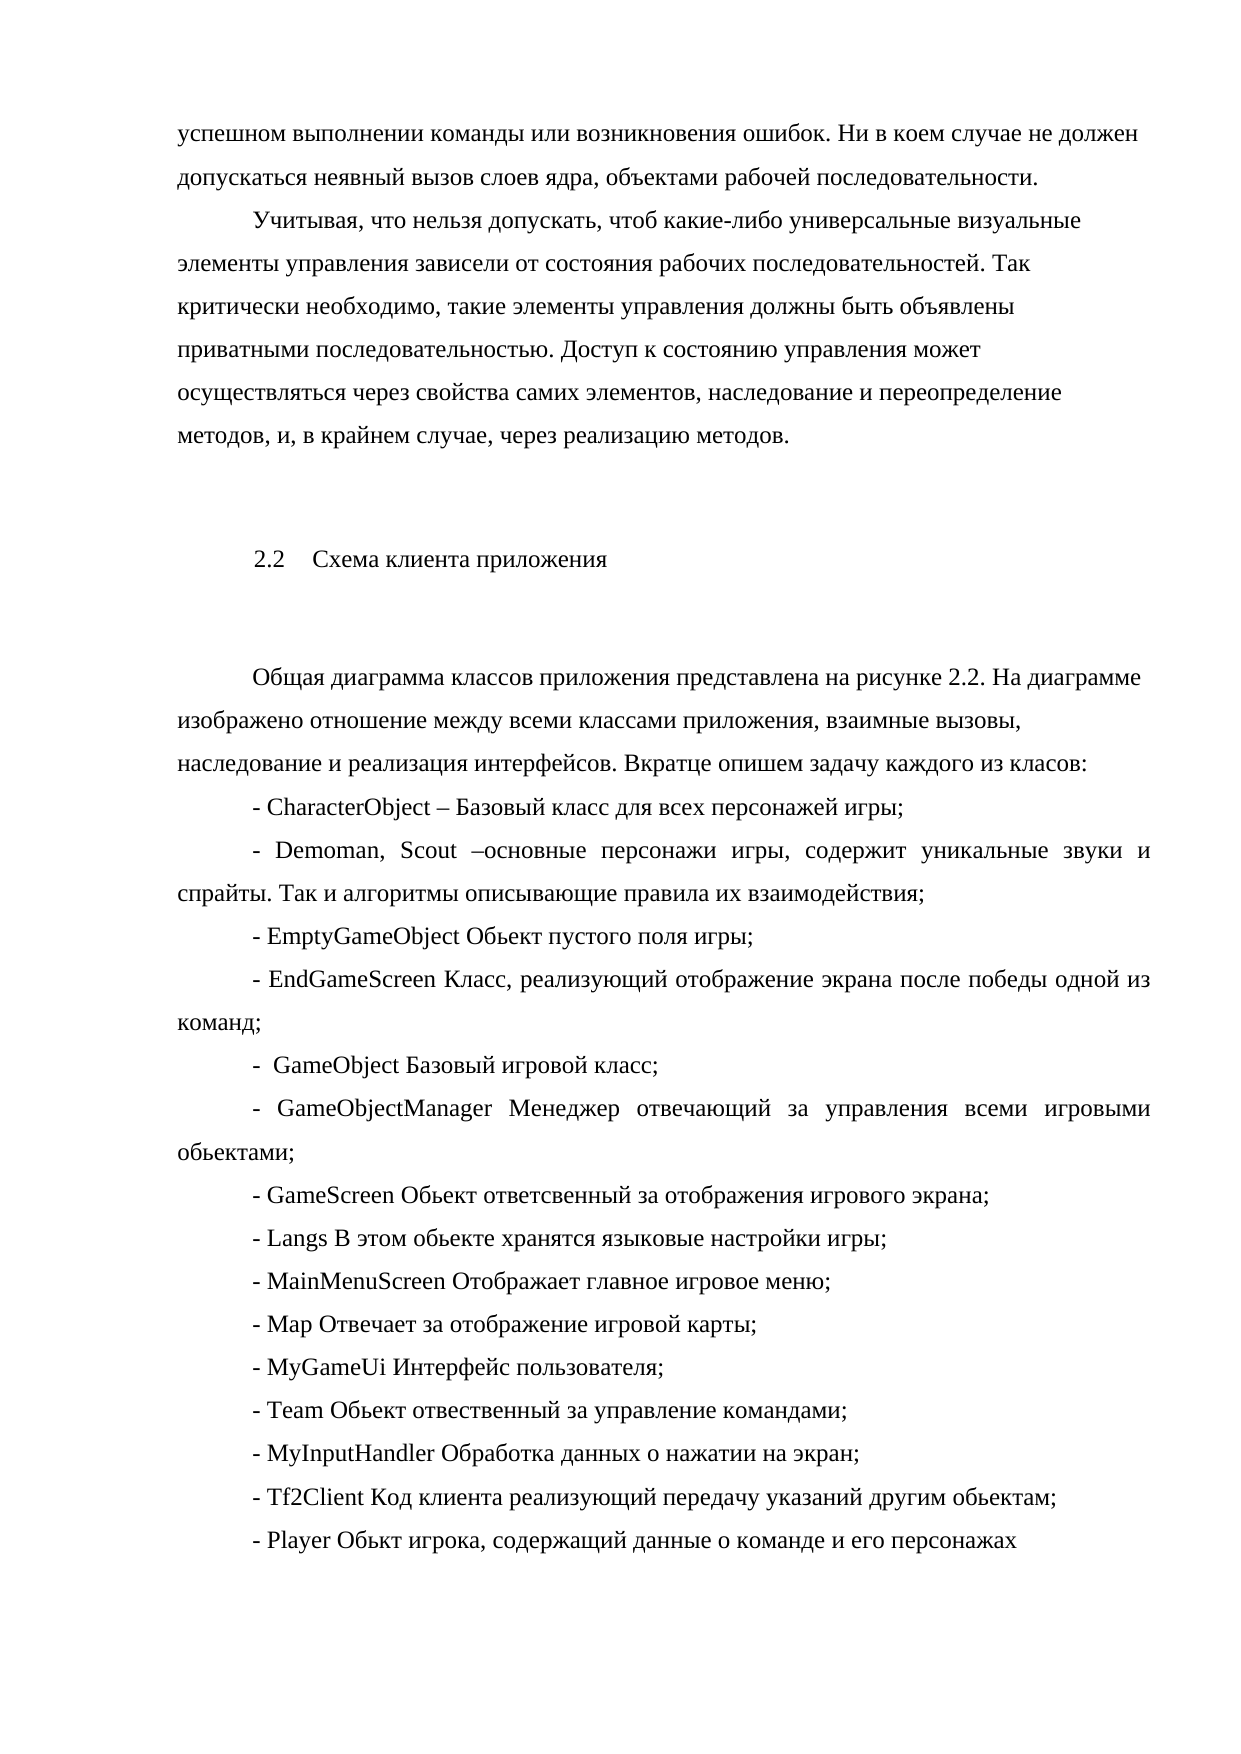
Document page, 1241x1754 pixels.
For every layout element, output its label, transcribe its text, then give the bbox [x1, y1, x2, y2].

text - EndGameScreen Класс, реализующий отображение экрана после победы одной из команд; [177, 964, 1152, 1036]
text - EmptyGameObject Обьект пустого поля игры; [177, 921, 1152, 950]
text - MainMenuScreen Отображает главное игровое меню; [177, 1266, 1152, 1295]
text - Langs В этом обьекте хранятся языковые настройки игры; [177, 1223, 1152, 1252]
text - MyInputHandler Обработка данных о нажатии на экран; [177, 1438, 1152, 1467]
text - Demoman, Scout –основные персонажи игры, содержит уникальные звуки и спрайты. Так и алгоритмы описывающие правила их взаимодействия; [177, 835, 1152, 907]
text - GameScreen Обьект ответсвенный за отображения игрового экрана; [177, 1180, 1152, 1208]
subtitle Схема клиента приложения [253, 544, 1152, 573]
text - GameObjectManager Менеджер отвечающий за управления всеми игровыми обьектами; [177, 1093, 1152, 1165]
text Учитывая, что нельзя допускать, чтоб какие-либо универсальные визуальные элементы управления зависели от состояния рабочих последовательностей. Так критически необходимо, такие элементы управления должны быть объявлены приватными последовательностью. Доступ к состоянию управления может осуществляться через свойства самих элементов, наследование и переопределение методов, и, в крайнем случае, через реализацию методов. [177, 205, 1152, 449]
text - Player Обькт игрока, содержащий данные о команде и его персонажах [177, 1525, 1152, 1553]
text - Team Обьект отвественный за управление командами; [177, 1395, 1152, 1424]
text - Tf2Client Код клиента реализующий передачу указаний другим обьектам; [177, 1482, 1152, 1510]
text - MyGameUi Интерфейс пользователя; [177, 1352, 1152, 1381]
text - Map Отвечает за отображение игровой карты; [177, 1309, 1152, 1338]
text - CharacterObject – Базовый класс для всех персонажей игры; [177, 792, 1152, 820]
text Общая диаграмма классов приложения представлена на рисунке 2.2. На диаграмме изображено отношение между всеми классами приложения, взаимные вызовы, наследование и реализация интерфейсов. Вкратце опишем задачу каждого из класов: [177, 662, 1152, 777]
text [177, 118, 1152, 190]
text - GameObject Базовый игровой класс; [177, 1050, 1152, 1079]
